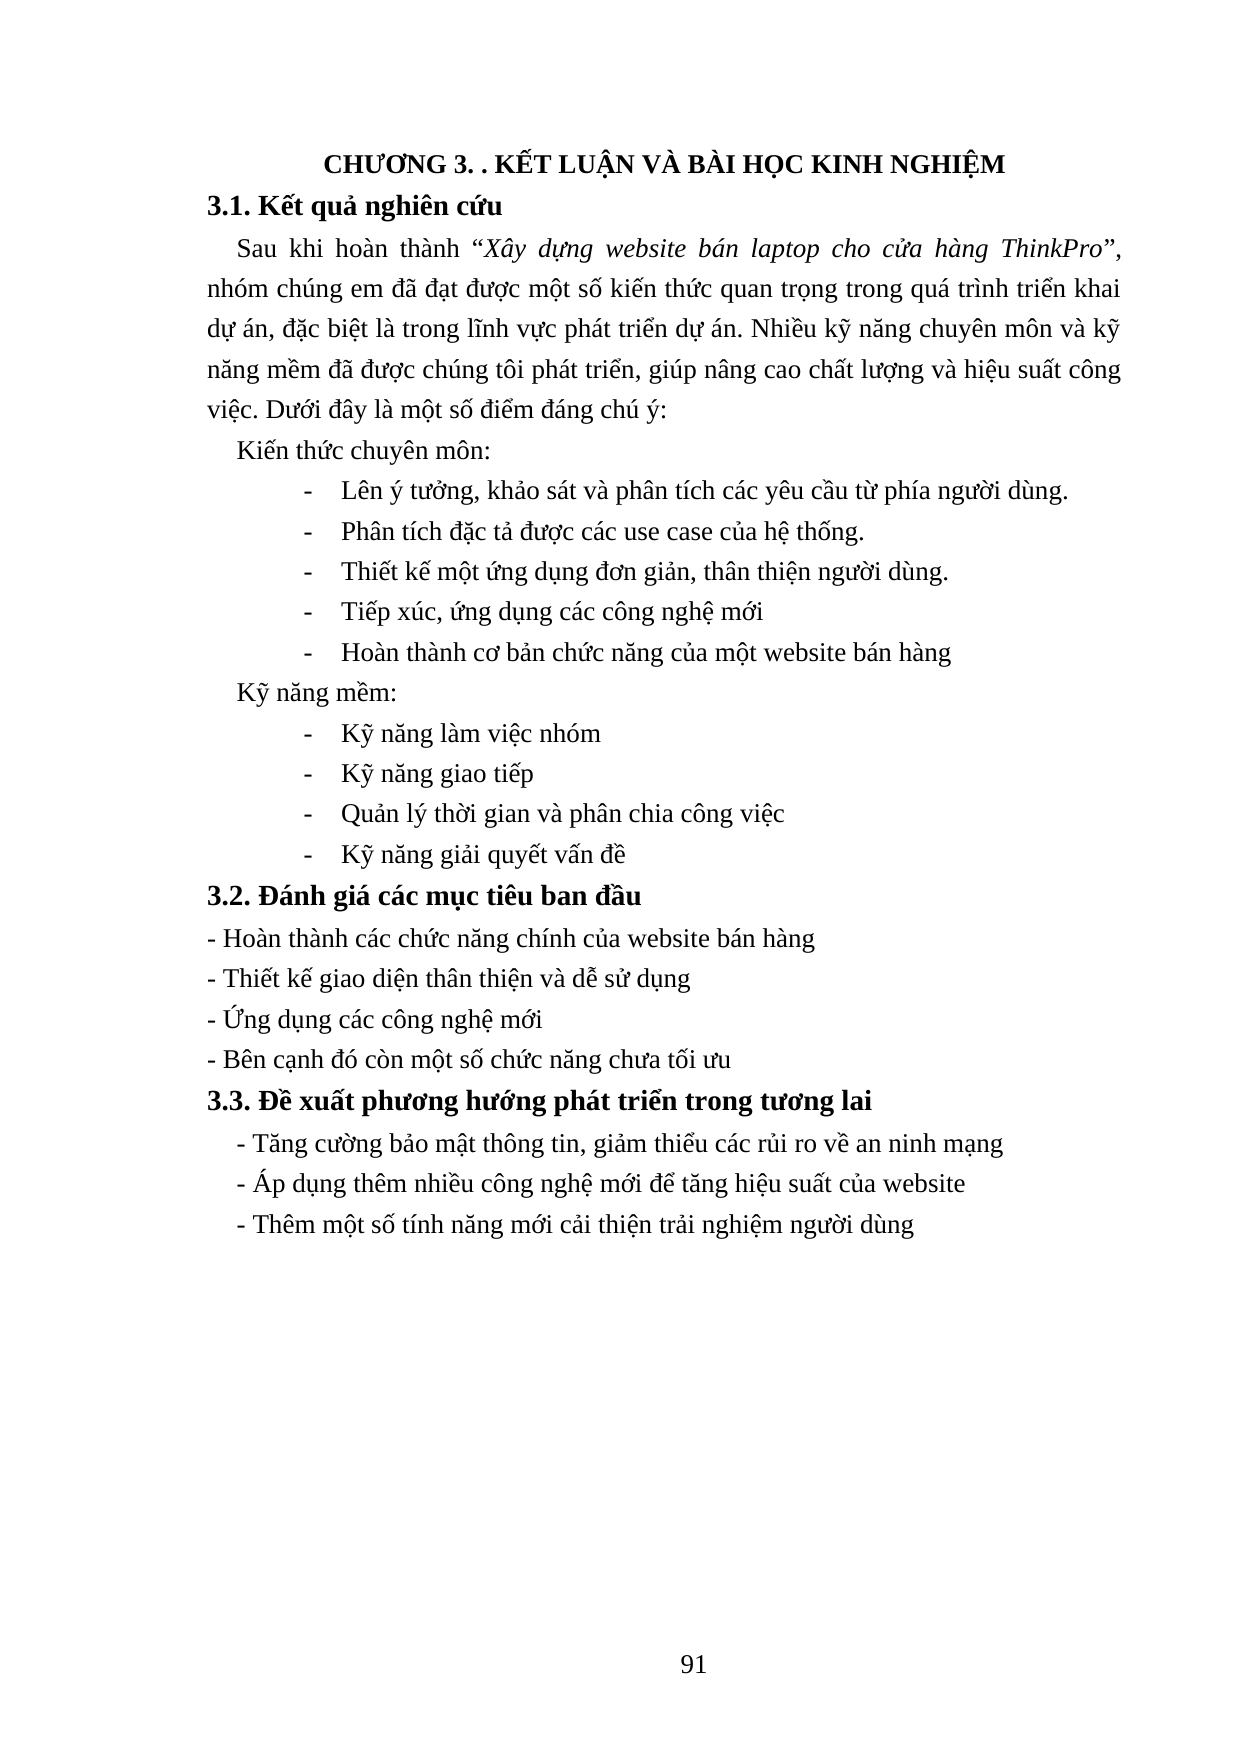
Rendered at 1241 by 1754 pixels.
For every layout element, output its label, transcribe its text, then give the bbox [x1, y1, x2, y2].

list Tiếp xúc, ứng dụng các công nghệ mới [303, 595, 1122, 627]
text Kiến thức chuyên môn: [207, 434, 1122, 465]
text Kỹ năng mềm: [207, 676, 1122, 707]
subtitle . KẾT LUẬN VÀ BÀI HỌC KINH NGHIỆM [207, 148, 1122, 179]
list Kỹ năng giải quyết vấn đề [303, 838, 1122, 869]
text - Thiết kế giao diện thân thiện và dễ sử dụng [207, 962, 1122, 993]
list Hoàn thành cơ bản chức năng của một website bán hàng [303, 636, 1122, 667]
subtitle Đánh giá các mục tiêu ban đầu [207, 878, 1122, 912]
list Kỹ năng giao tiếp [303, 757, 1122, 788]
text - Ứng dụng các công nghệ mới [207, 1003, 1122, 1034]
text - Hoàn thành các chức năng chính của website bán hàng [207, 922, 1122, 953]
list Lên ý tưởng, khảo sát và phân tích các yêu cầu từ phía người dùng. [303, 474, 1122, 505]
text - Bên cạnh đó còn một số chức năng chưa tối ưu [207, 1043, 1122, 1074]
subtitle Kết quả nghiên cứu [207, 188, 1122, 222]
text - Áp dụng thêm nhiều công nghệ mới để tăng hiệu suất của website [207, 1167, 1122, 1199]
text - Tăng cường bảo mật thông tin, giảm thiểu các rủi ro về an ninh mạng [207, 1127, 1122, 1158]
list Kỹ năng làm việc nhóm [303, 717, 1122, 748]
list Phân tích đặc tả được các use case của hệ thống. [303, 514, 1122, 546]
text - Thêm một số tính năng mới cải thiện trải nghiệm người dùng [207, 1208, 1122, 1239]
list Quản lý thời gian và phân chia công việc [303, 797, 1122, 829]
text Sau khi hoàn thành “Xây dựng website bán laptop cho cửa hàng ThinkPro”, nhóm chúng em đã đạt được một số kiến thức quan trọng trong quá trình triển khai dự án, đặc biệt là trong lĩnh vực phát triển dự án. Nhiều kỹ năng chuyên môn và kỹ năng mềm đã được chúng tôi phát triển, giúp nâng cao chất lượng và hiệu suất công việc. Dưới đây là một số điểm đáng chú ý: [207, 232, 1122, 424]
subtitle Đề xuất phương hướng phát triển trong tương lai [207, 1083, 1122, 1117]
list Thiết kế một ứng dụng đơn giản, thân thiện người dùng. [303, 555, 1122, 586]
